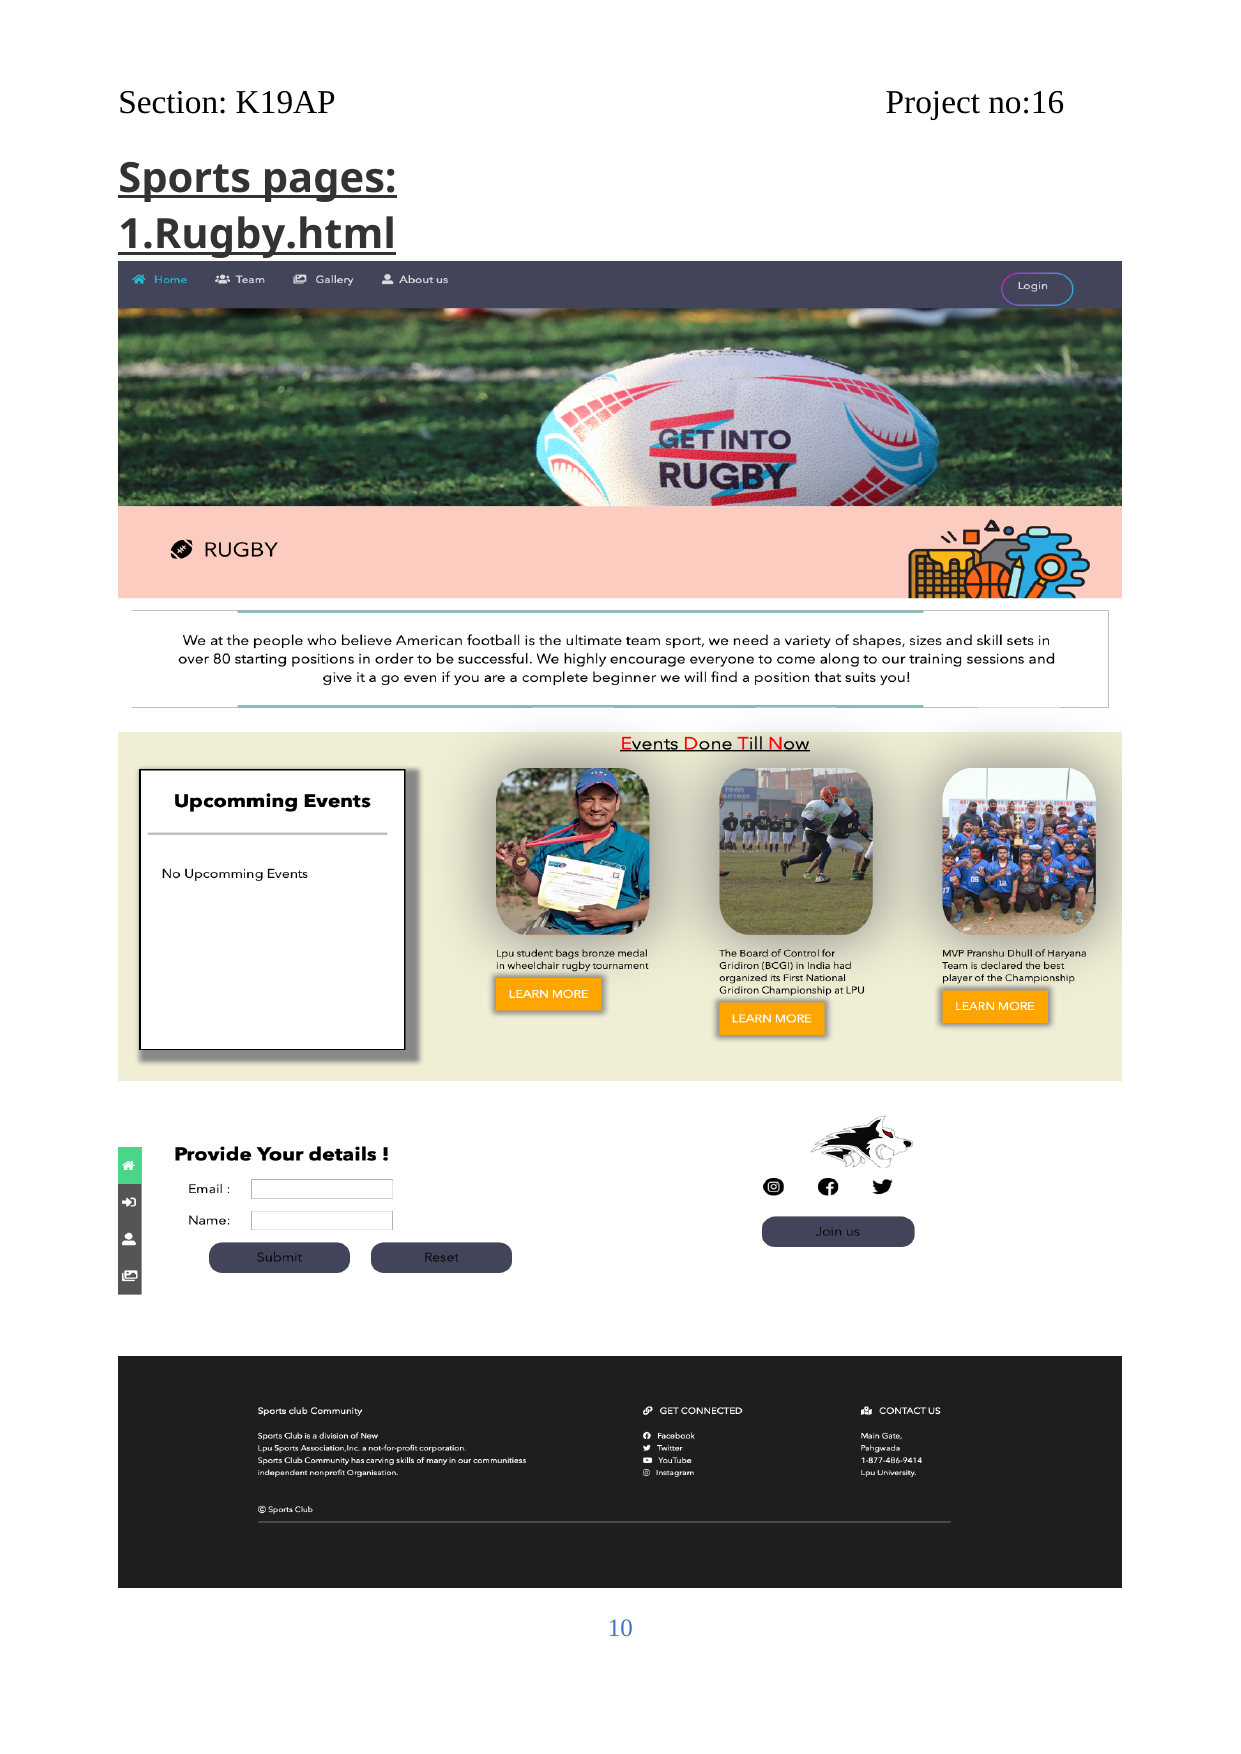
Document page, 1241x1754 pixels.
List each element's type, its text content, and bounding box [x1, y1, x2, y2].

text 1.Rugby.html [118, 204, 1122, 261]
text Sports pages: [118, 147, 1122, 204]
picture [118, 261, 1122, 1588]
